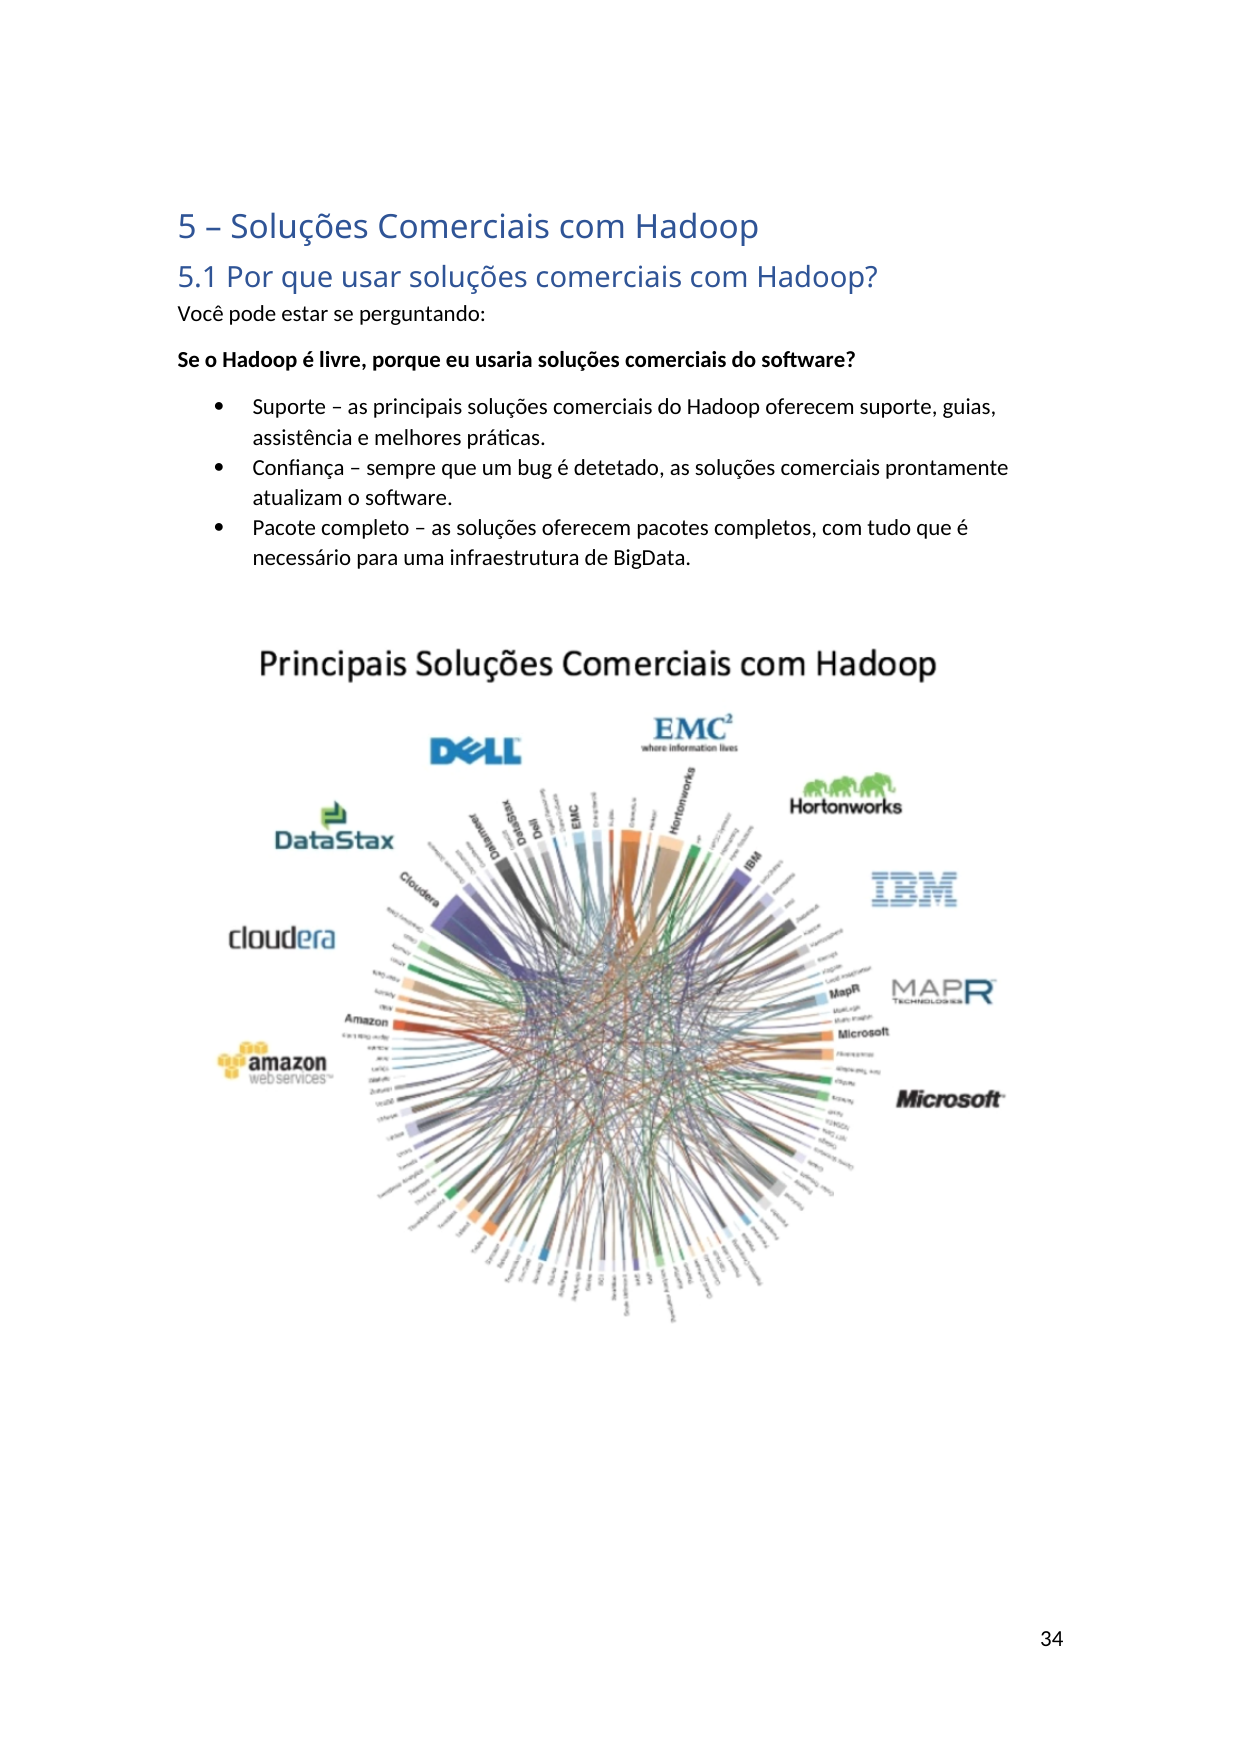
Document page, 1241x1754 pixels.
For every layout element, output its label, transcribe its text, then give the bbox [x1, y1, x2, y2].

list Pacote completo – as soluções oferecem pacotes completos, com tudo que é necessário para uma infraestrutura de BigData. [215, 513, 1063, 572]
subtitle 5 – Soluções Comerciais com Hadoop [177, 203, 1063, 248]
subtitle 5.1 Por que usar soluções comerciais com Hadoop? [177, 256, 1063, 296]
text Se o Hadoop é livre, porque eu usaria soluções comerciais do software? [177, 346, 1063, 374]
list Suporte – as principais soluções comerciais do Hadoop oferecem suporte, guias, assistência e melhores práticas. [215, 392, 1063, 451]
text Você pode estar se perguntando: [177, 299, 1063, 327]
picture [177, 637, 1063, 1326]
list Confiança – sempre que um bug é detetado, as soluções comerciais prontamente atualizam o software. [215, 453, 1063, 511]
